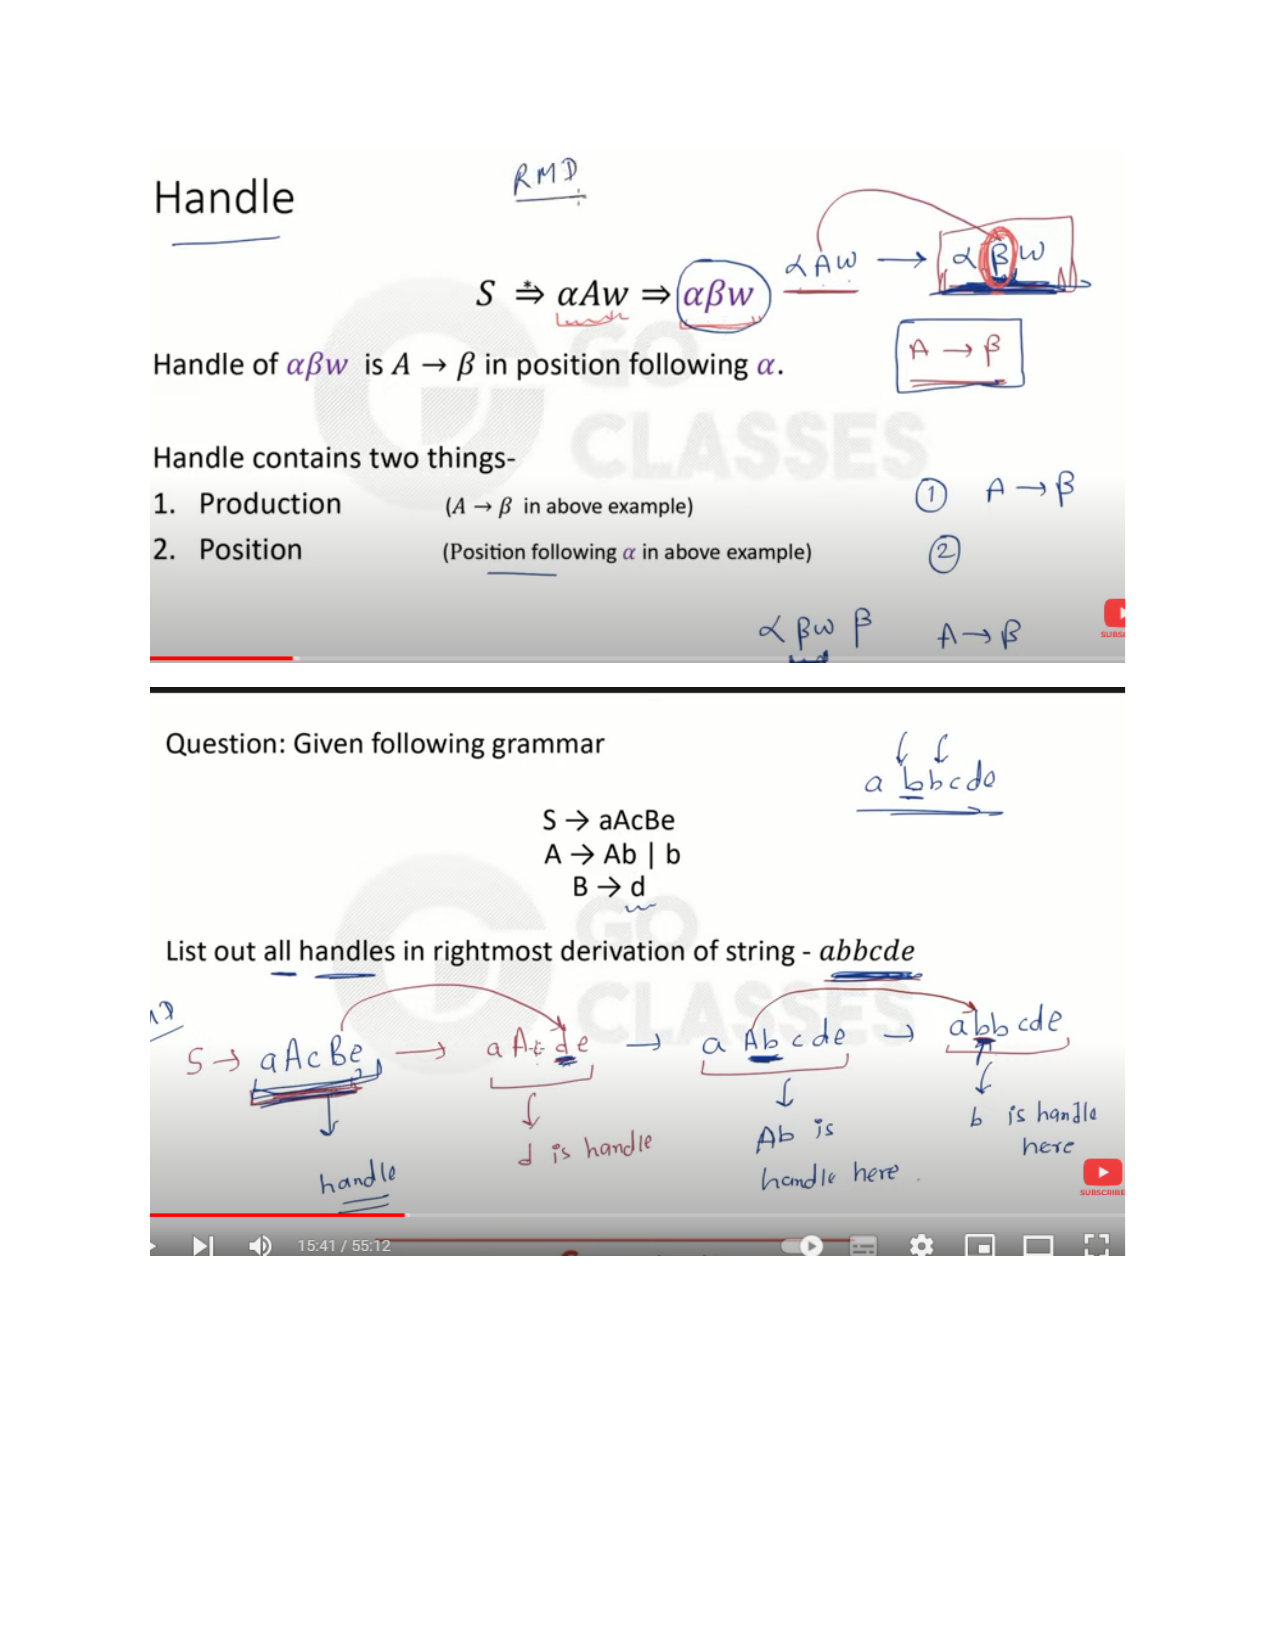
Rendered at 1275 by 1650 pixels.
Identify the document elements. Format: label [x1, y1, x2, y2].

picture [150, 687, 1125, 1256]
picture [150, 150, 1125, 663]
